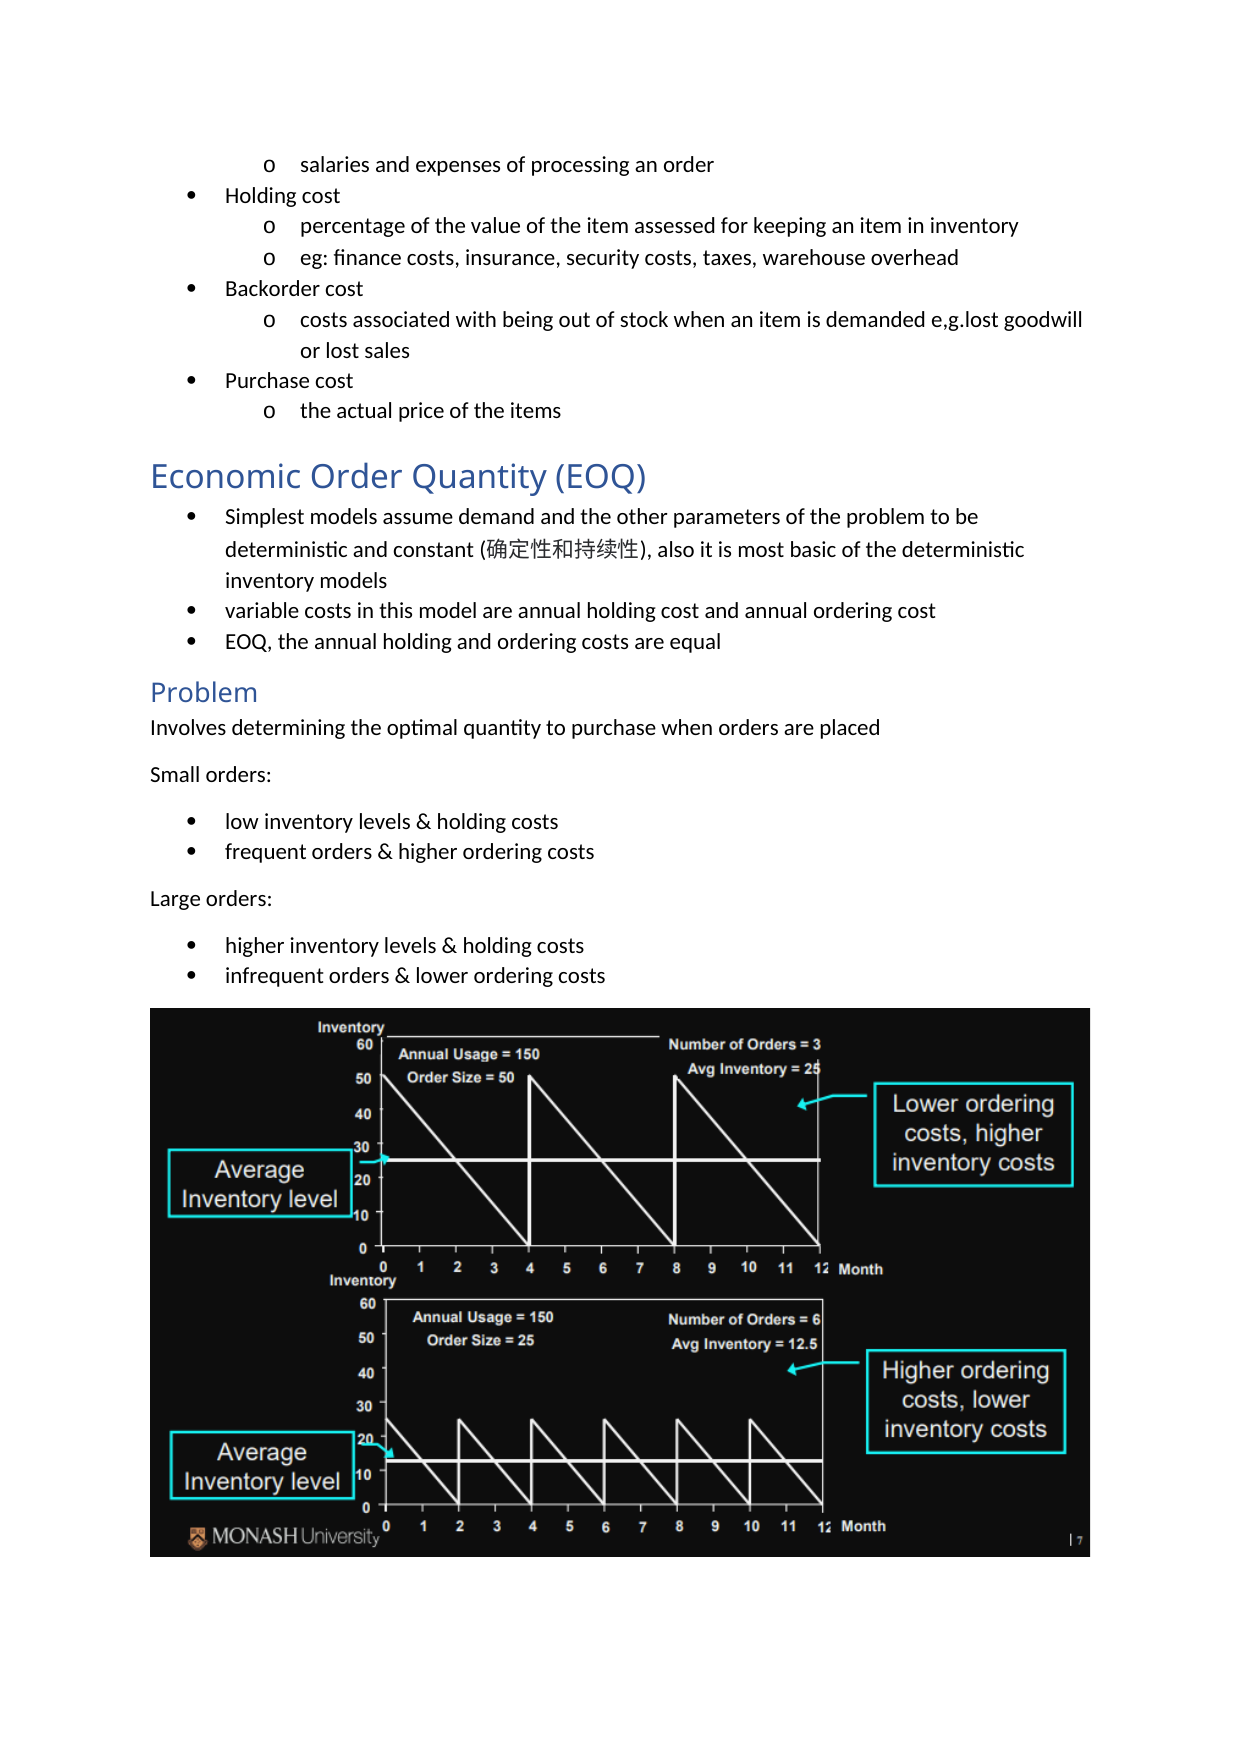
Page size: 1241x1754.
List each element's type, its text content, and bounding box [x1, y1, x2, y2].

list Backorder cost [187, 274, 1090, 303]
list salaries and expenses of processing an order [262, 150, 1090, 179]
text Small orders: [150, 760, 1090, 788]
list infrequent orders & lower ordering costs [187, 961, 1090, 989]
subtitle Problem [150, 674, 1090, 711]
list percentage of the value of the item assessed for keeping an item in inventory [262, 212, 1090, 241]
list Simplest models assume demand and the other parameters of the problem to be deterministic and constant (确定性和持续性), also it is most basic of the deterministic inventory models [187, 502, 1090, 594]
list frequent orders & higher ordering costs [187, 837, 1090, 865]
list eg: finance costs, insurance, security costs, taxes, warehouse overhead [262, 243, 1090, 272]
list variable costs in this model are annual holding cost and annual ordering cost [187, 597, 1090, 624]
subtitle Economic Order Quantity (EOQ) [150, 453, 1090, 498]
list low inventory levels & holding costs [187, 807, 1090, 835]
list Holding cost [187, 181, 1090, 209]
list EOQ, the annual holding and ordering costs are equal [187, 627, 1090, 655]
list Purchase cost [187, 366, 1090, 394]
list the actual price of the items [262, 397, 1090, 426]
list costs associated with being out of stock when an item is demanded e,g.lost goodwill or lost sales [262, 305, 1090, 364]
text Involves determining the optimal quantity to purchase when orders are placed [150, 713, 1090, 741]
list higher inventory levels & holding costs [187, 931, 1090, 959]
picture [150, 1008, 1091, 1557]
text Large orders: [150, 884, 1090, 912]
